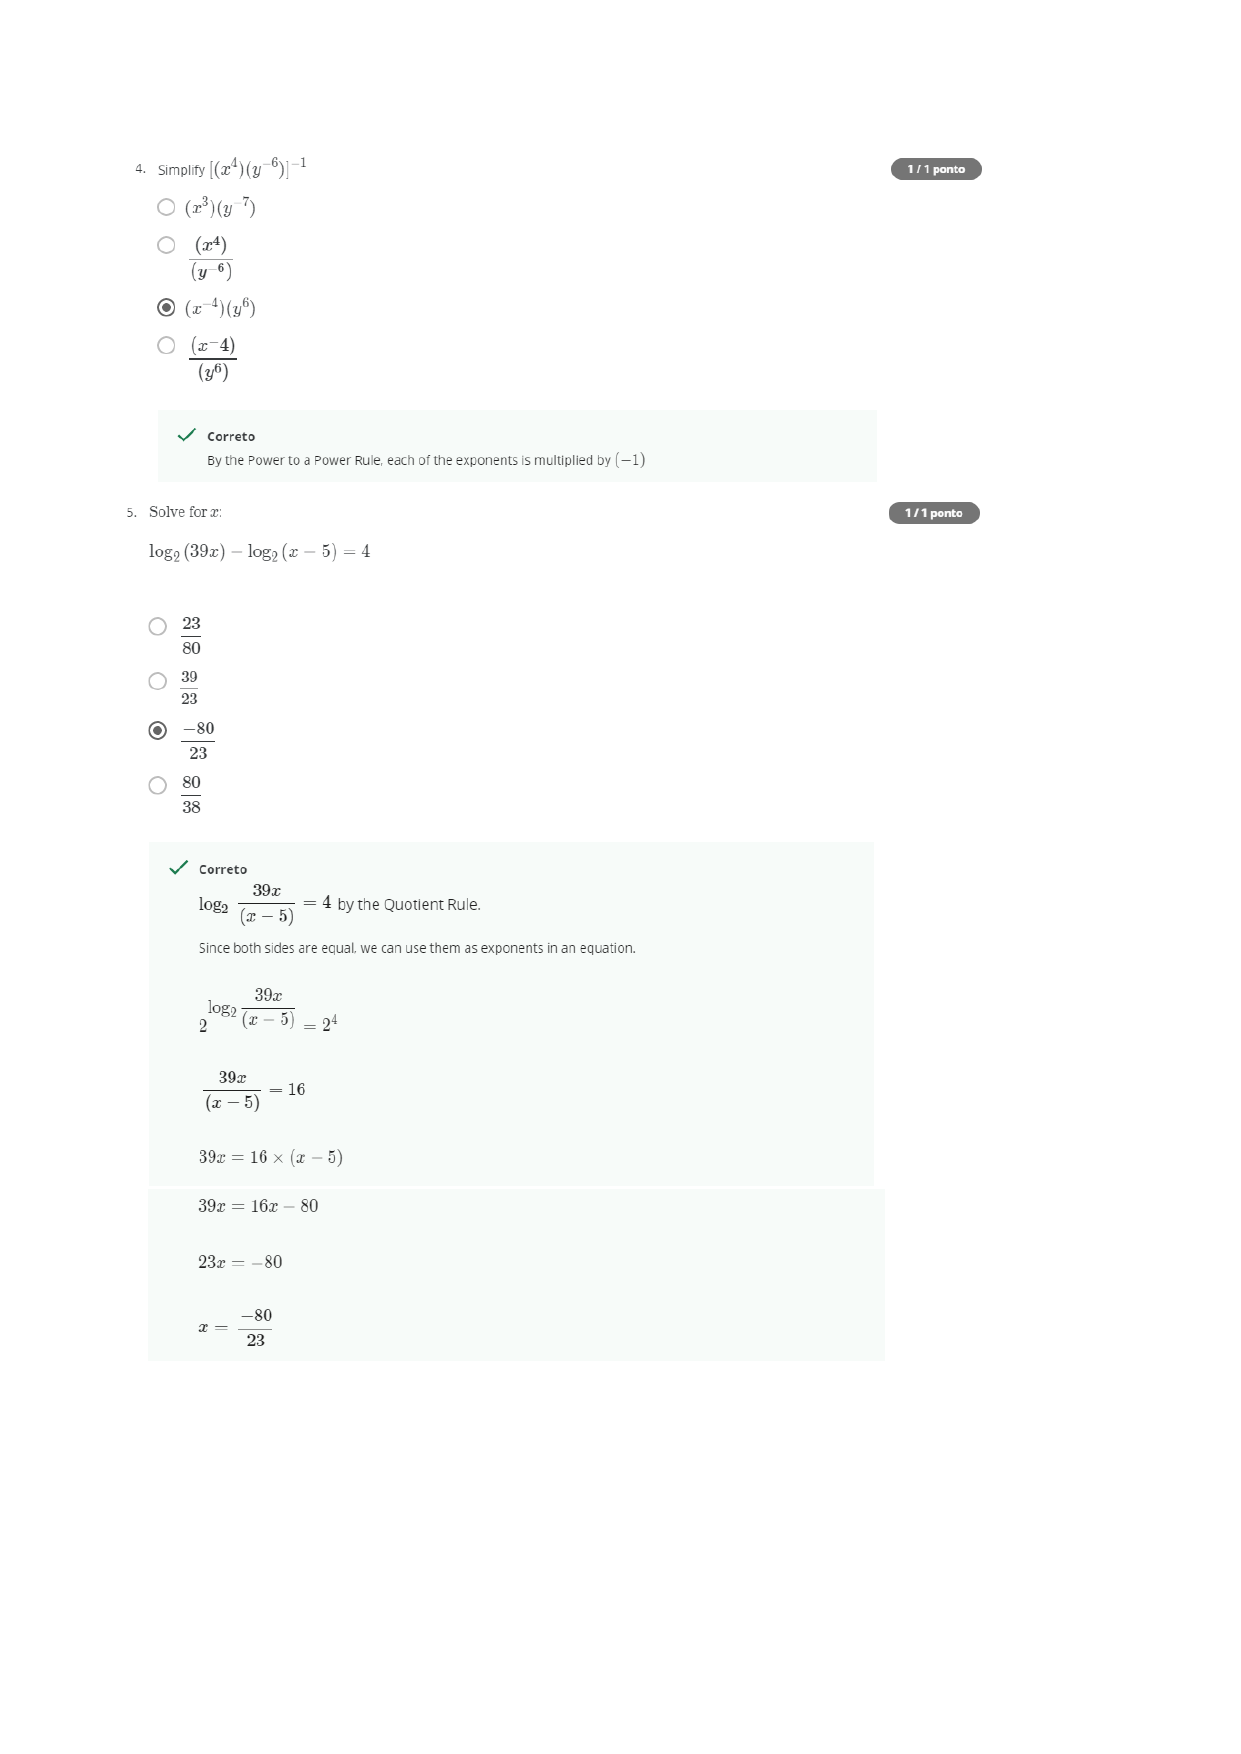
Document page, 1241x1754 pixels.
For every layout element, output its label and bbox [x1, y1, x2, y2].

picture [118, 147, 1003, 495]
picture [118, 498, 1003, 1186]
picture [118, 1189, 1003, 1394]
